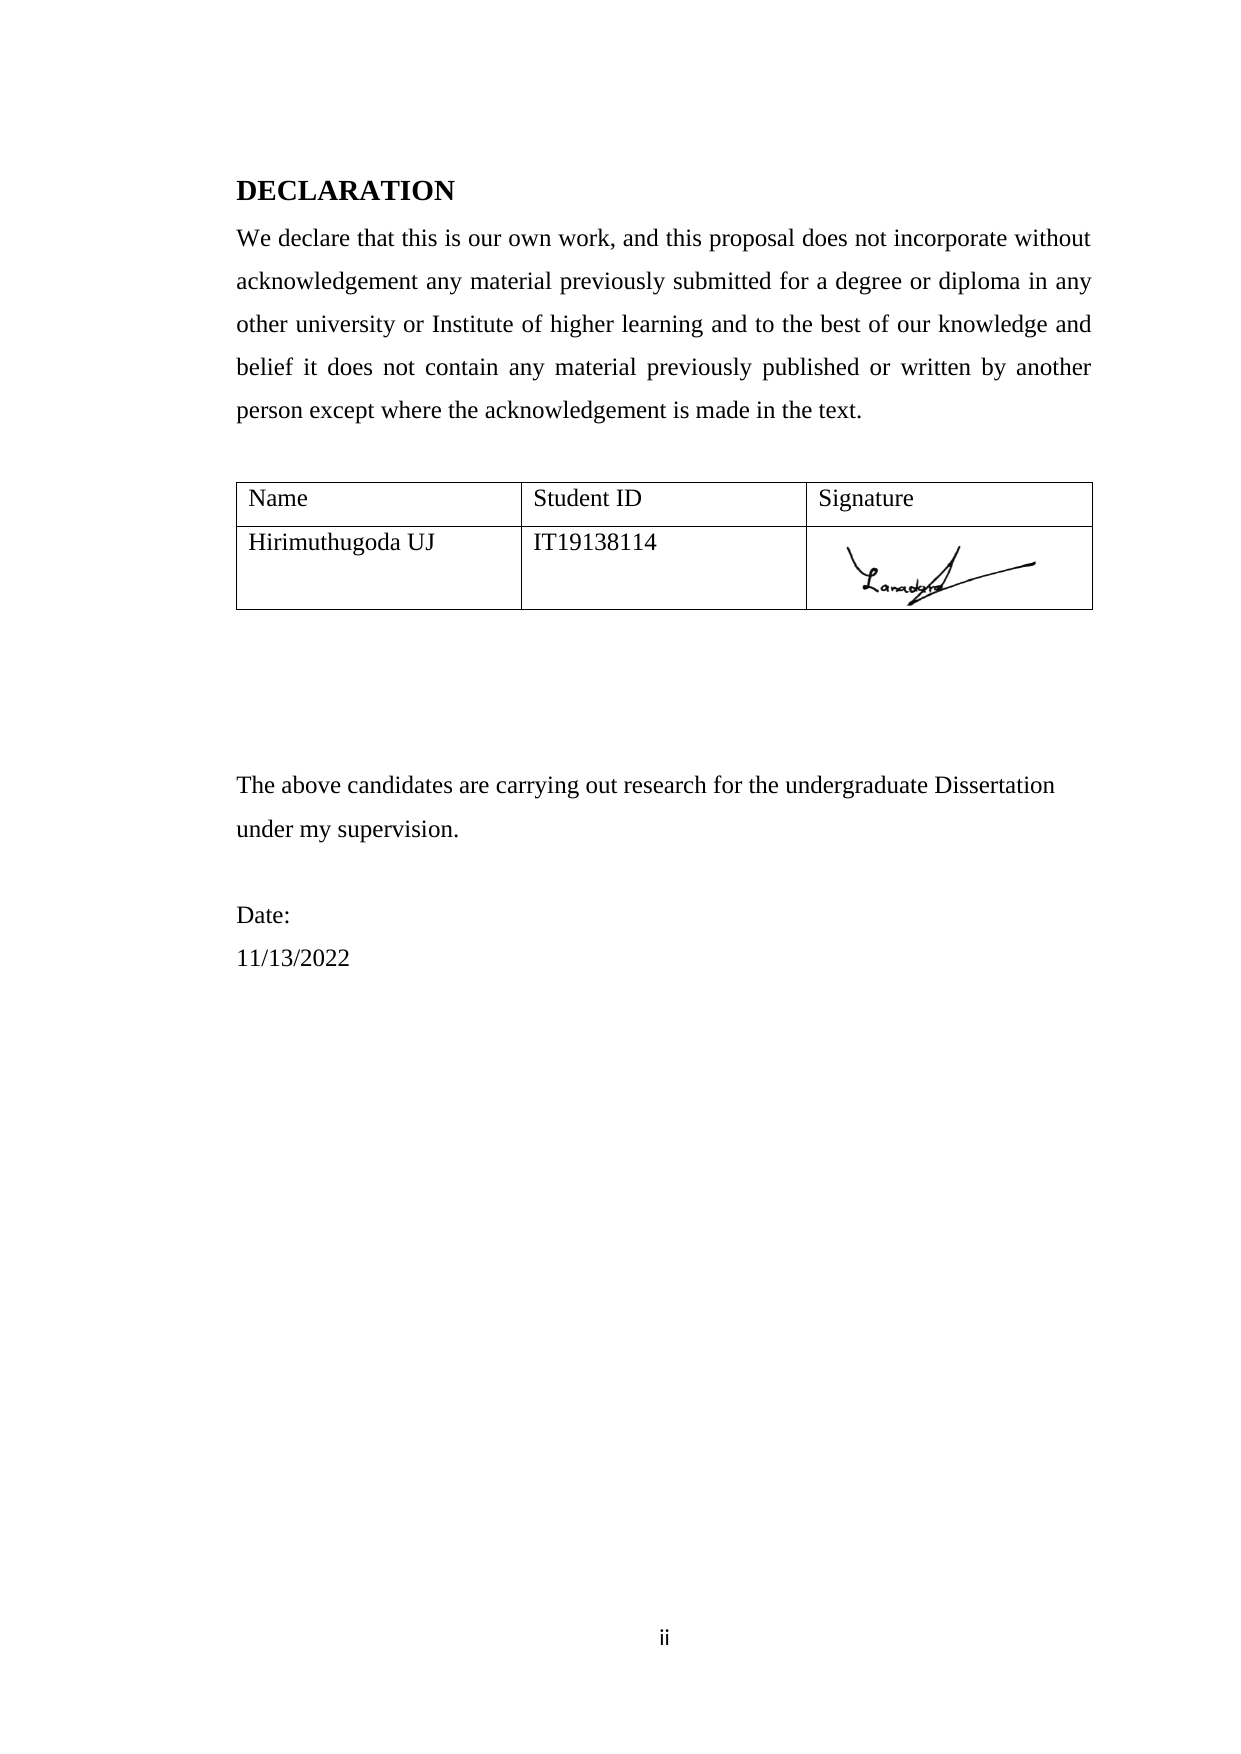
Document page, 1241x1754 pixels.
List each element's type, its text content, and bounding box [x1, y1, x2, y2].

table_cell IT19138114 [522, 527, 806, 609]
text We declare that this is our own work, and this proposal does not incorporate without acknowledgement any material previously submitted for a degree or diploma in any other university or Institute of higher learning and to the best of our knowledge and belief it does not contain any material previously published or written by another person except where the acknowledgement is made in the text. [236, 223, 1092, 424]
table_cell [807, 527, 1092, 609]
table_cell Hirimuthugoda UJ [237, 527, 521, 609]
text under my supervision. [236, 814, 1092, 842]
table_header Signature [807, 483, 1092, 526]
table_header Student ID [522, 483, 806, 526]
subtitle DECLARATION [236, 173, 1092, 206]
text Date: [236, 900, 1092, 929]
picture [845, 536, 1036, 606]
table_header Name [237, 483, 521, 526]
text 11/13/2022 [236, 943, 1092, 972]
text The above candidates are carrying out research for the undergraduate Dissertation [236, 771, 1092, 799]
